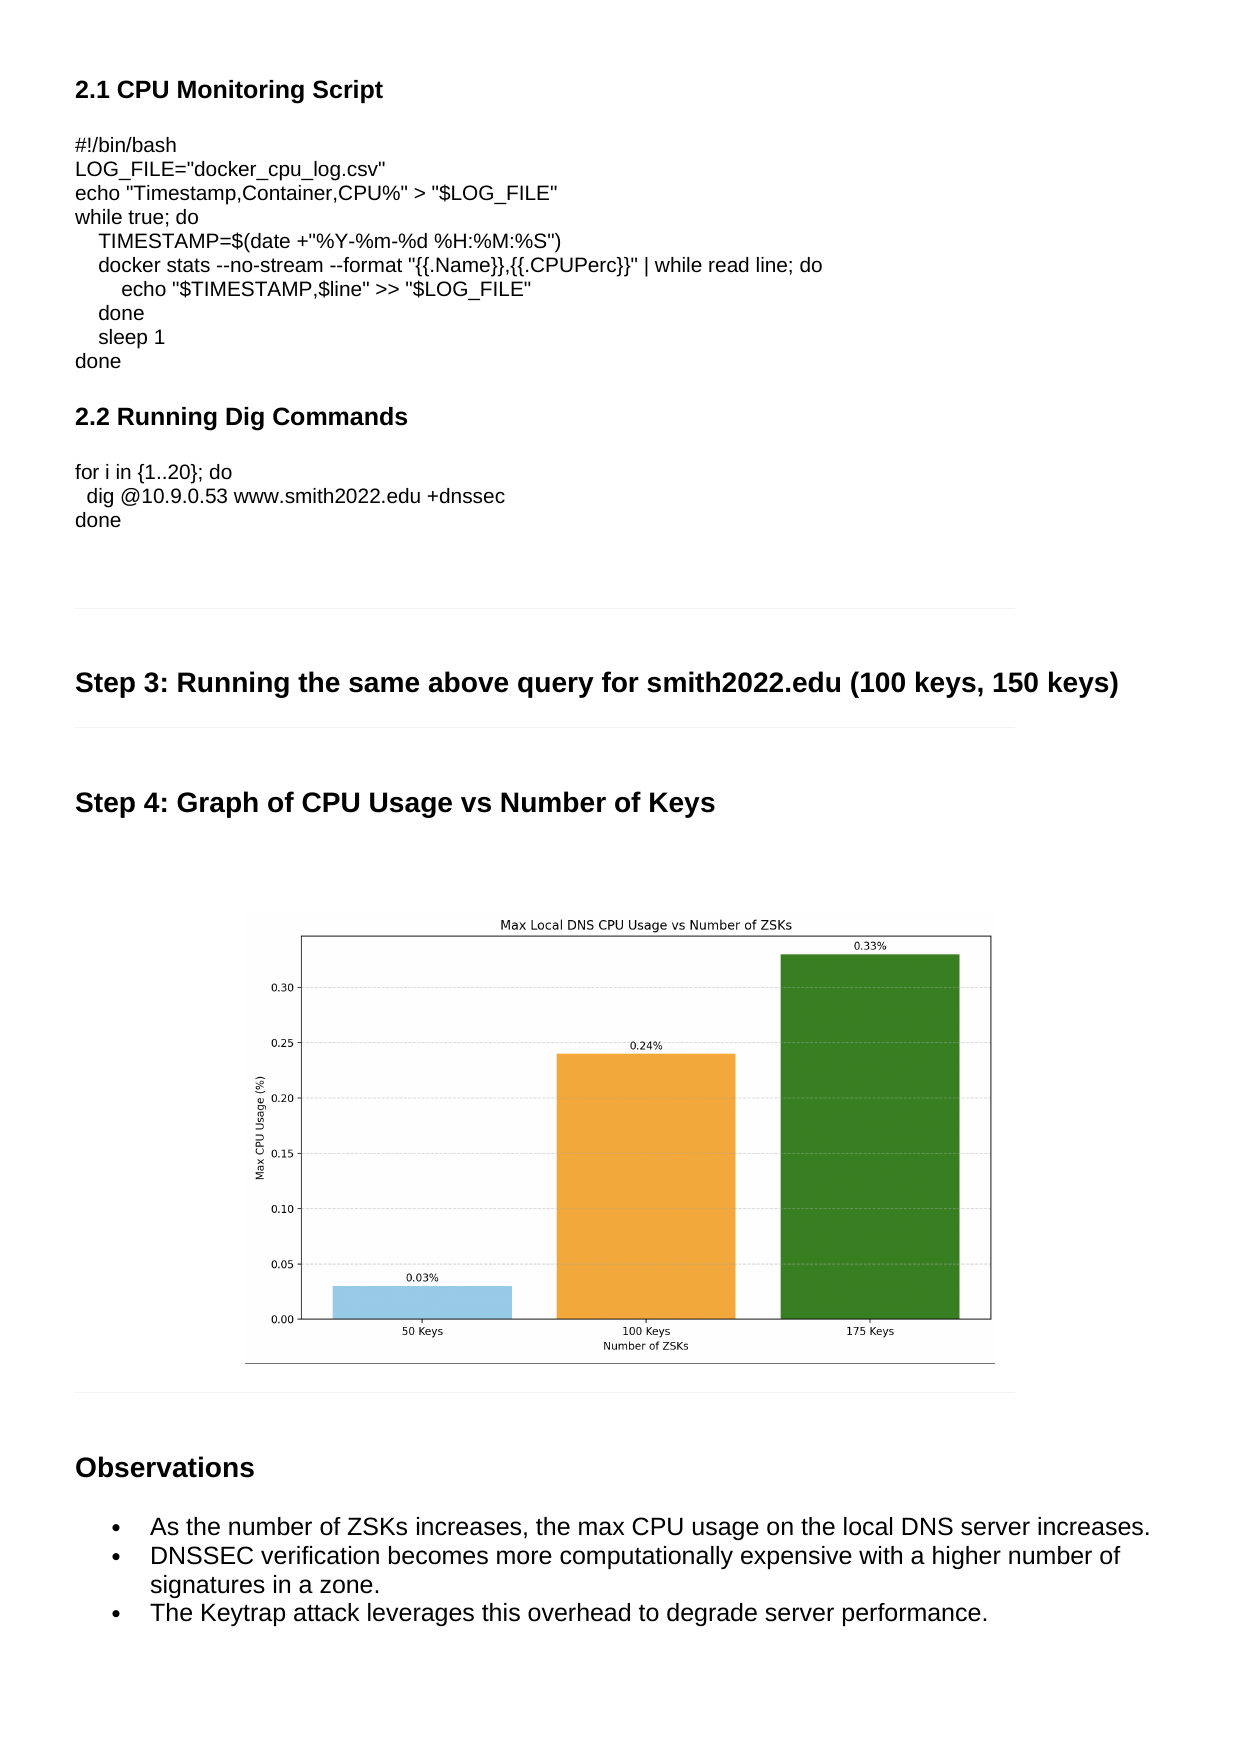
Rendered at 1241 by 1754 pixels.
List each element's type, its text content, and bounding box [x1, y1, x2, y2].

text 2.2 Running Dig Commands [75, 402, 1165, 430]
text 2.1 CPU Monitoring Script [75, 75, 1165, 104]
text LOG_FILE="docker_cpu_log.csv" [75, 157, 1165, 181]
text for i in {1..20}; do [75, 459, 1165, 483]
text Step 4: Graph of CPU Usage vs Number of Keys [75, 786, 1165, 818]
text while true; do [75, 205, 1165, 229]
text done [75, 348, 1165, 372]
text done [75, 301, 1165, 324]
text dig @10.9.0.53 www.smith2022.edu +dnssec [75, 483, 1165, 507]
text sleep 1 [75, 324, 1165, 348]
text Observations [75, 1451, 1165, 1483]
list As the number of ZSKs increases, the max CPU usage on the local DNS server increases. [112, 1512, 1165, 1541]
list DNSSEC verification becomes more computationally expensive with a higher number of signatures in a zone. [112, 1541, 1165, 1598]
text done [75, 507, 1165, 531]
text echo "Timestamp,Container,CPU%" > "$LOG_FILE" [75, 181, 1165, 205]
text Step 3: Running the same above query for smith2022.edu (100 keys, 150 keys) [75, 666, 1165, 698]
text docker stats --no-stream --format "{{.Name}},{{.CPUPerc}}" | while read line; do [75, 253, 1165, 277]
text TIMESTAMP=$(date +"%Y-%m-%d %H:%M:%S") [75, 229, 1165, 253]
text #!/bin/bash [75, 133, 1165, 157]
picture [245, 909, 995, 1364]
text echo "$TIMESTAMP,$line" >> "$LOG_FILE" [75, 277, 1165, 301]
list The Keytrap attack leverages this overhead to degrade server performance. [112, 1598, 1165, 1627]
